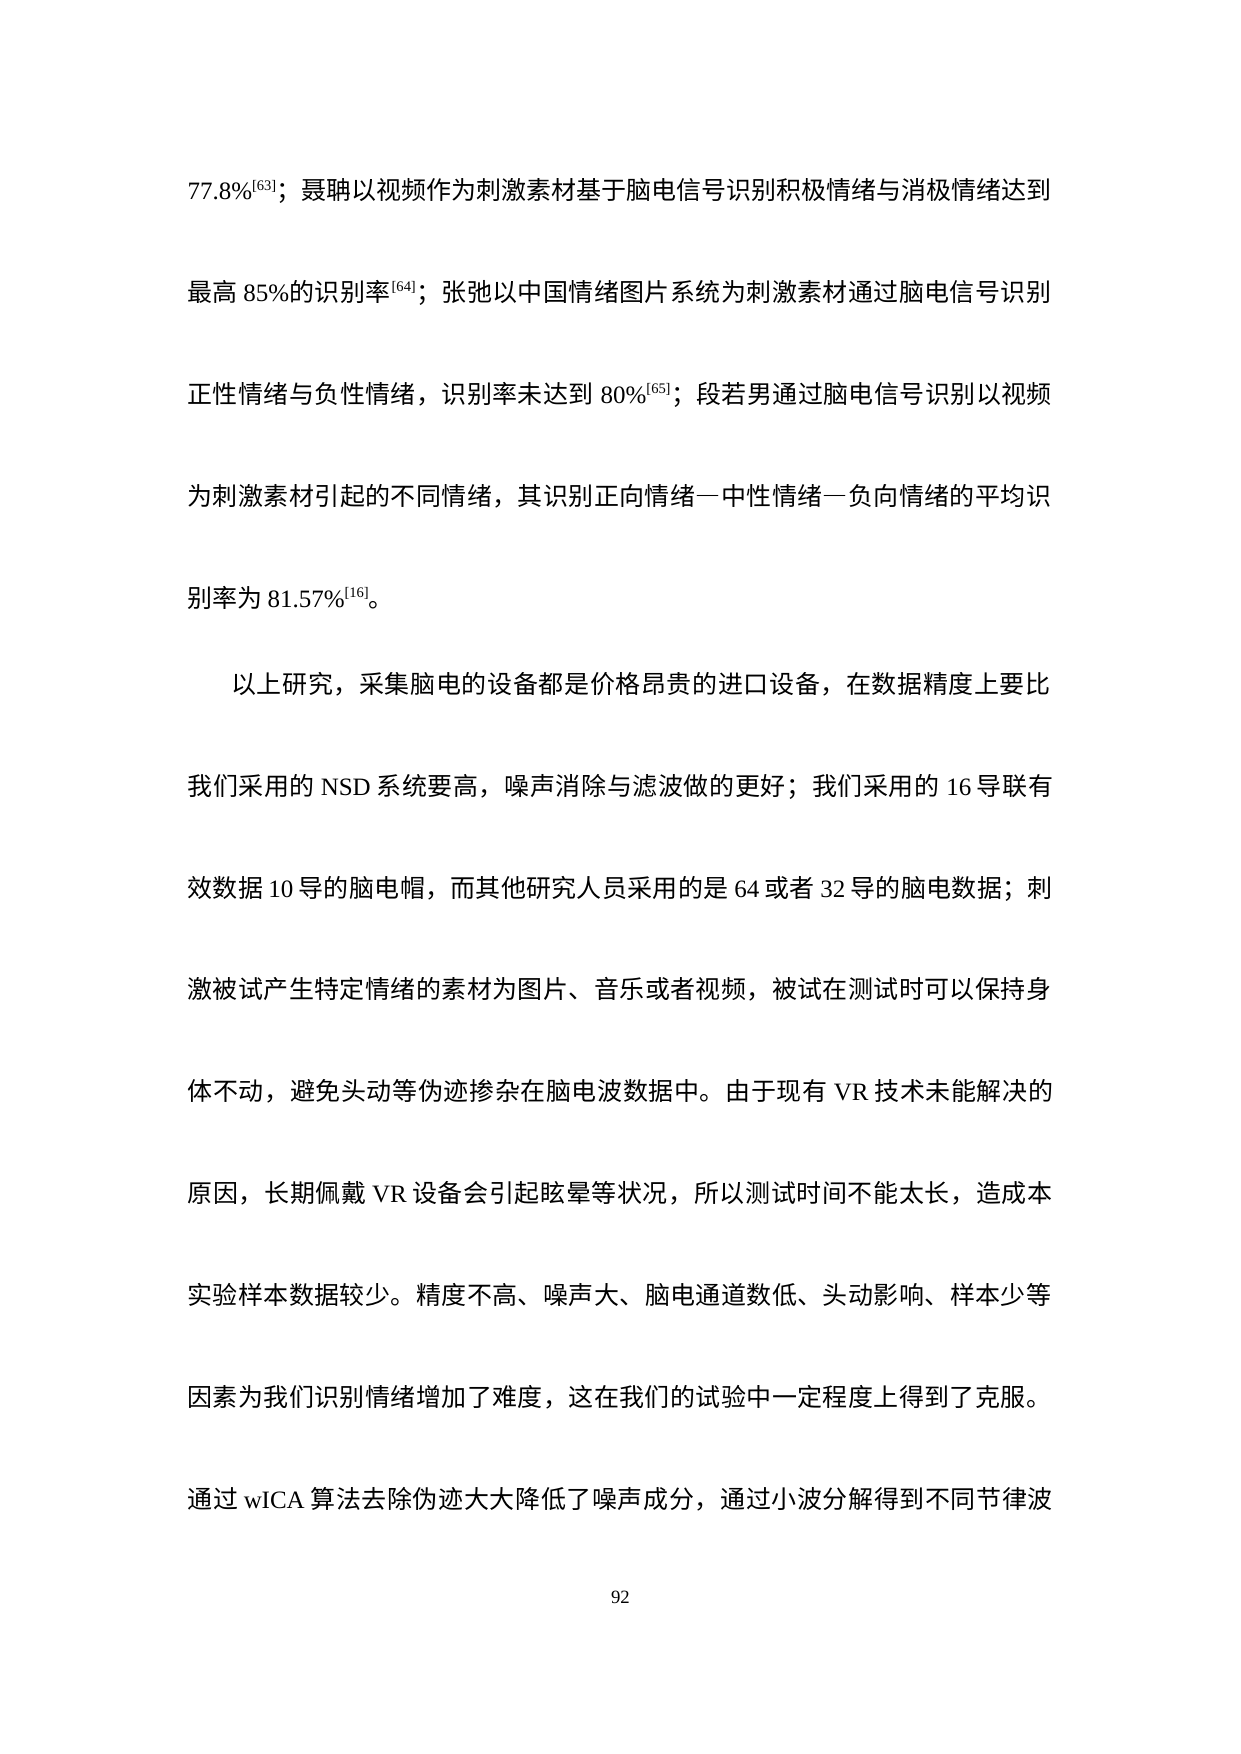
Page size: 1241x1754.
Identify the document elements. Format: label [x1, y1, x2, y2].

text [187, 648, 1053, 1531]
text [187, 155, 1053, 630]
